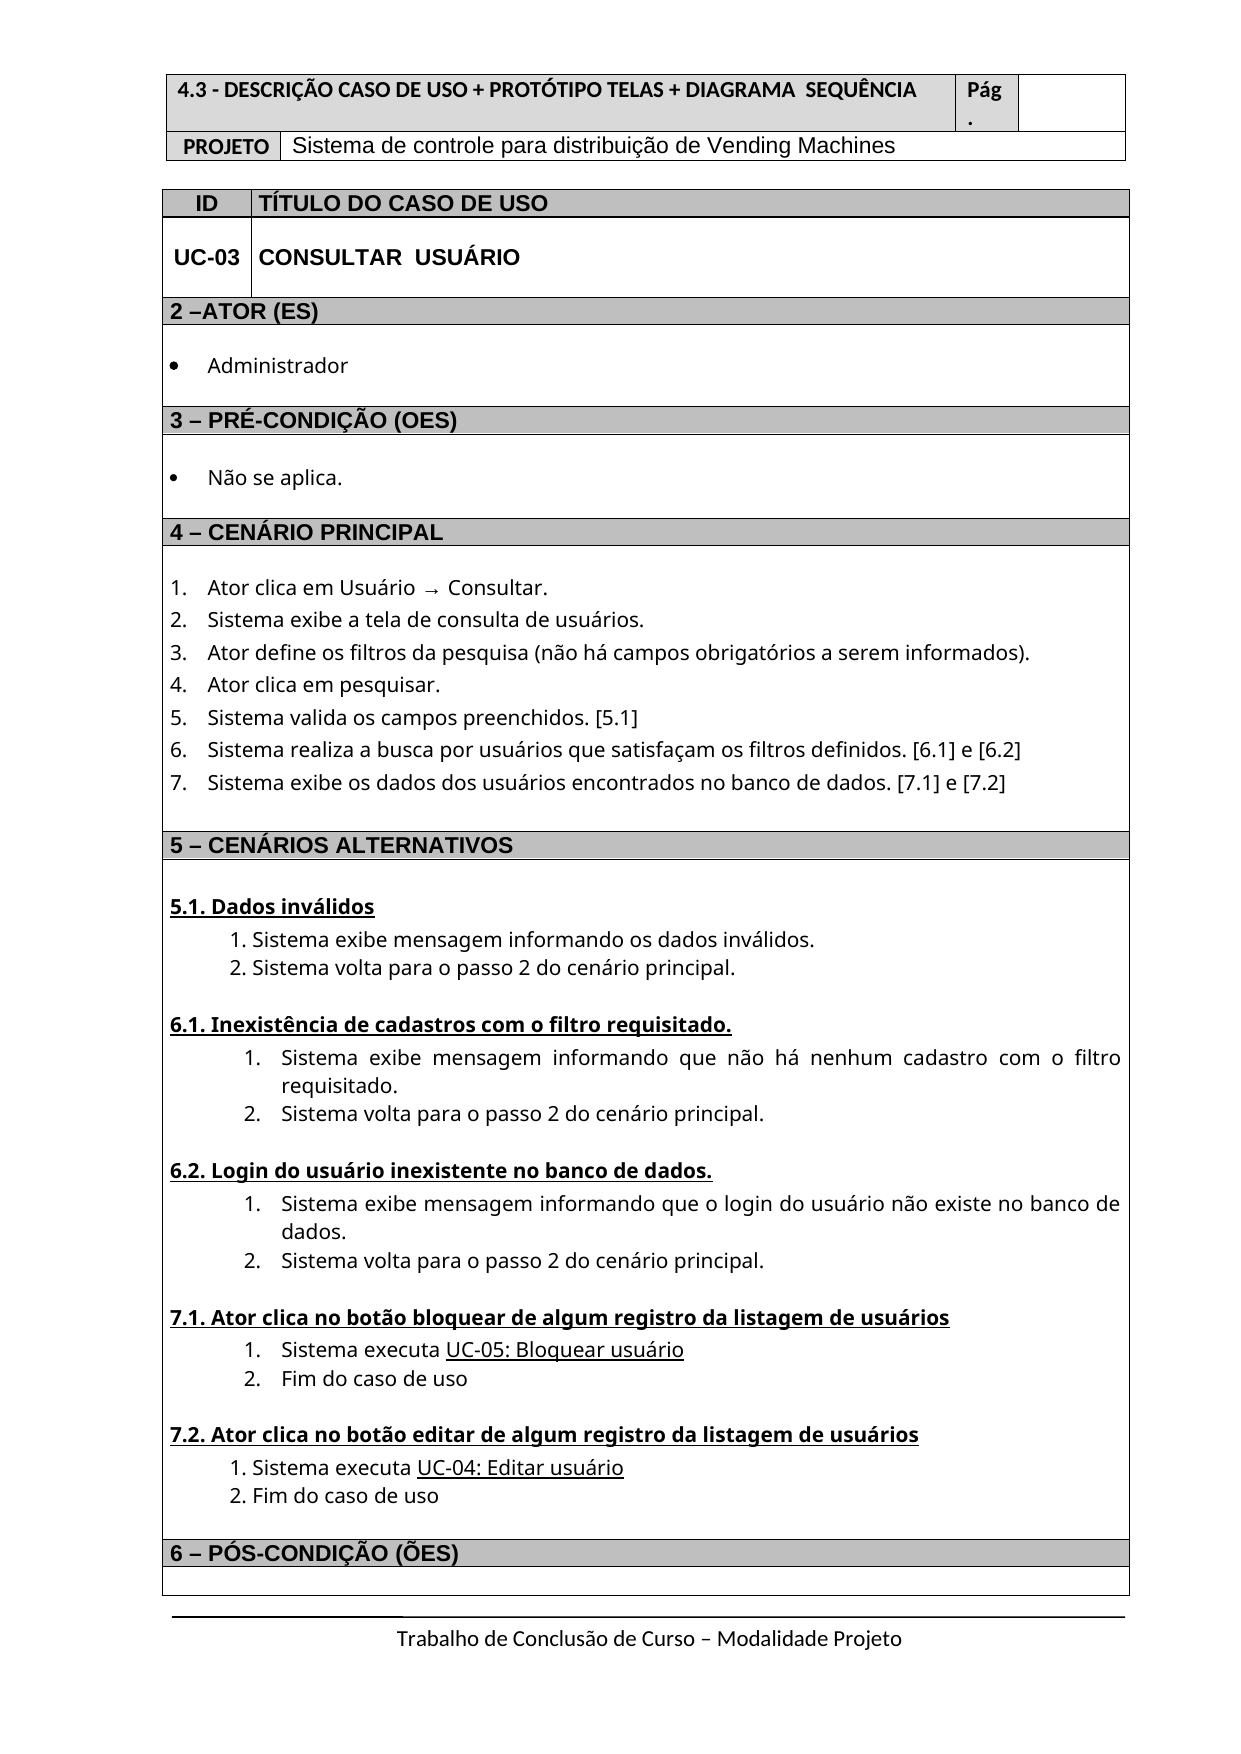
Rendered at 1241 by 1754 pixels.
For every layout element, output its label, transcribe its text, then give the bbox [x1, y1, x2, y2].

table_cell Ator clica em Usuário → Consultar. Sistema exibe a tela de consulta de usuários. Ator define os filtros da pesquisa (não há campos obrigatórios a serem informados). Ator clica em pesquisar. Sistema valida os campos preenchidos. [5.1] Sistema realiza a busca por usuários que satisfaçam os filtros definidos. [6.1] e [6.2] Sistema exibe os dados dos usuários encontrados no banco de dados. [7.1] e [7.2] [163, 546, 1129, 831]
table_cell Administrador [163, 325, 1129, 406]
table_header ID [163, 190, 251, 216]
table_cell 6 – PÓS-CONDIÇÃO (ÕES) [163, 1540, 1129, 1566]
table_cell Não se aplica. [163, 435, 1129, 518]
table_cell 2 –ATOR (ES) [163, 298, 1129, 324]
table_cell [163, 1567, 1129, 1595]
table_cell UC-03 [163, 218, 251, 297]
table_cell 5.1. Dados inválidos 1. Sistema exibe mensagem informando os dados inválidos. 2. Sistema volta para o passo 2 do cenário principal. 6.1. Inexistência de cadastros com o filtro requisitado. Sistema exibe mensagem informando que não há nenhum cadastro com o filtro requisitado. Sistema volta para o passo 2 do cenário principal. 6.2. Login do usuário inexistente no banco de dados. Sistema exibe mensagem informando que o login do usuário não existe no banco de dados. Sistema volta para o passo 2 do cenário principal. 7.1. Ator clica no botão bloquear de algum registro da listagem de usuários Sistema executa UC-05: Bloquear usuário Fim do caso de uso 7.2. Ator clica no botão editar de algum registro da listagem de usuários 1. Sistema executa UC-04: Editar usuário 2. Fim do caso de uso [163, 860, 1129, 1538]
table_cell 4 – CENÁRIO PRINCIPAL [163, 519, 1129, 545]
table_cell 5 – CENÁRIOS ALTERNATIVOS [163, 832, 1129, 858]
table_header TÍTULO DO CASO DE USO [252, 190, 1129, 216]
table_cell CONSULTAR USUÁRIO [252, 218, 1129, 297]
table_cell 3 – PRÉ-CONDIÇÃO (OES) [163, 407, 1129, 433]
